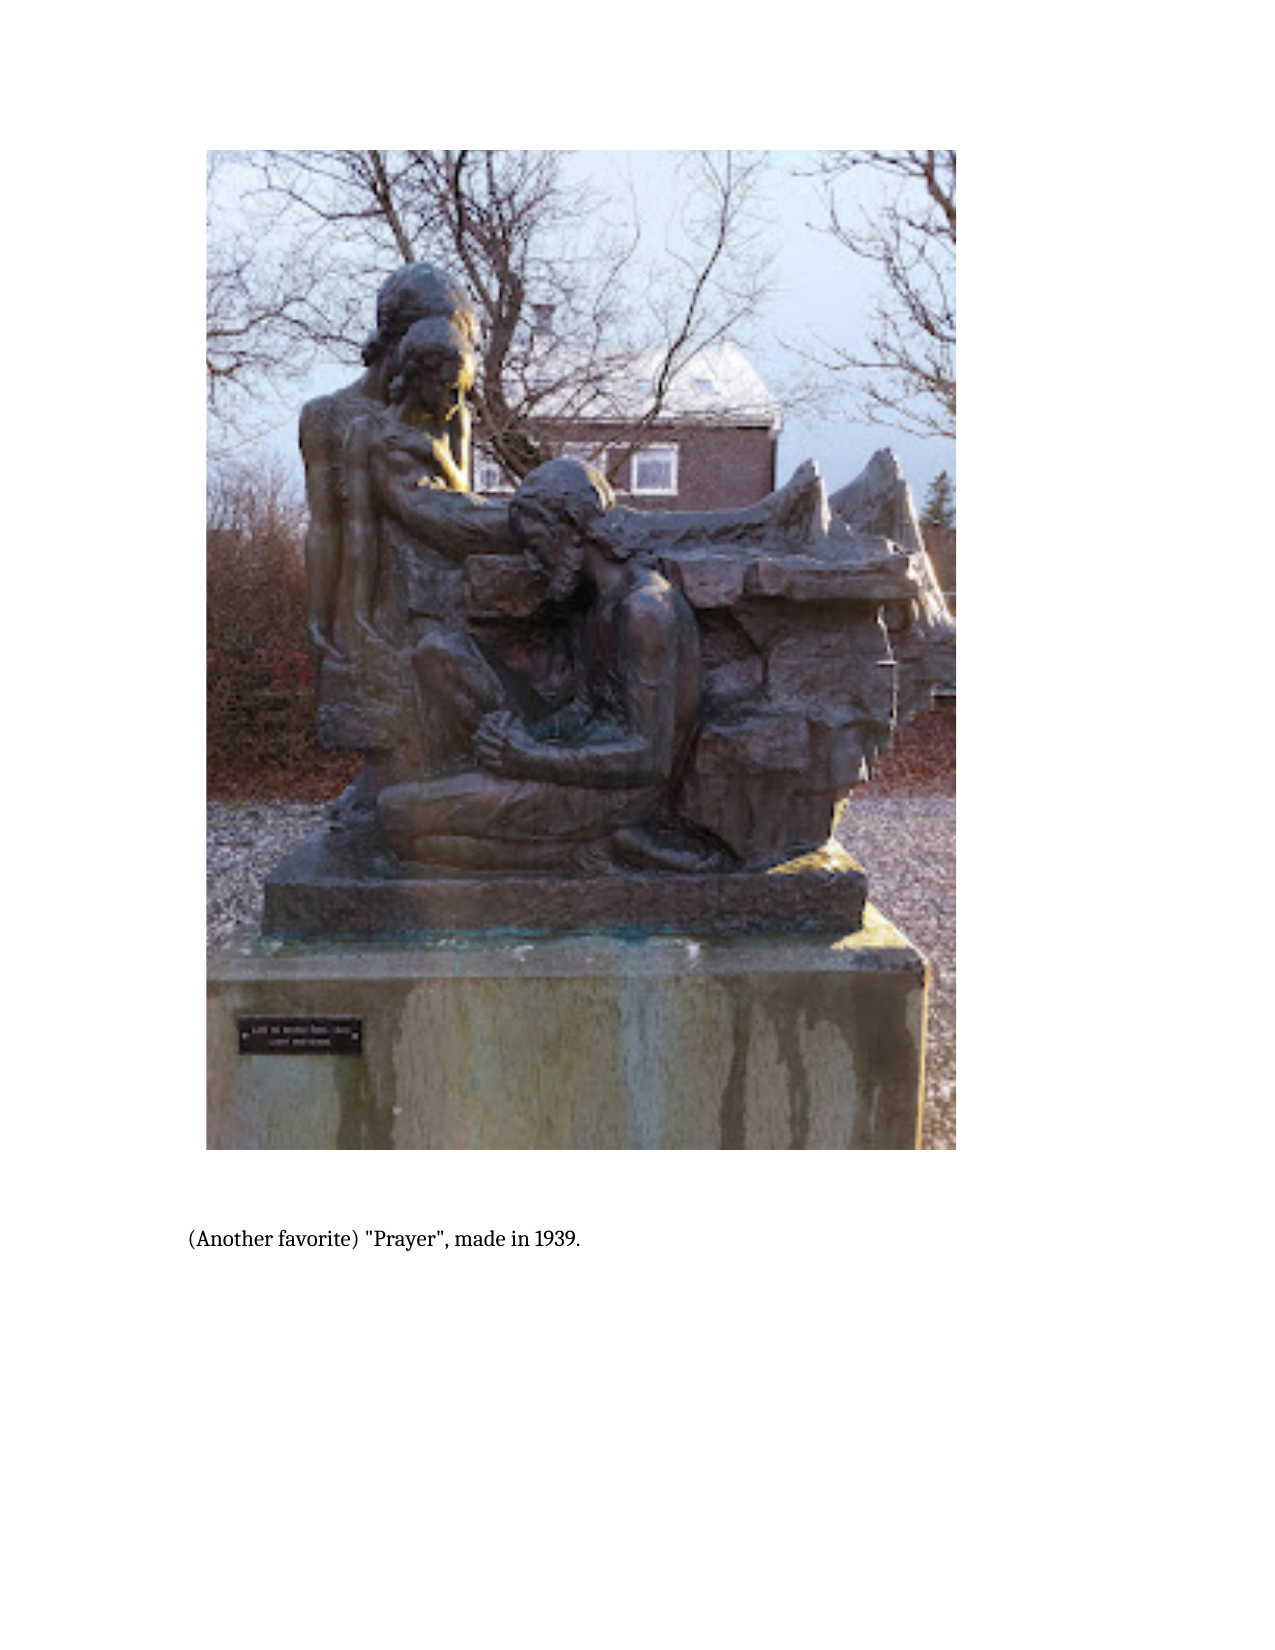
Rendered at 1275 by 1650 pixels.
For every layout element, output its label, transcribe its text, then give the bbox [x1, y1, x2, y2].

picture [206, 150, 957, 1150]
text (Another favorite) "Prayer", made in 1939. [187, 1226, 1087, 1252]
